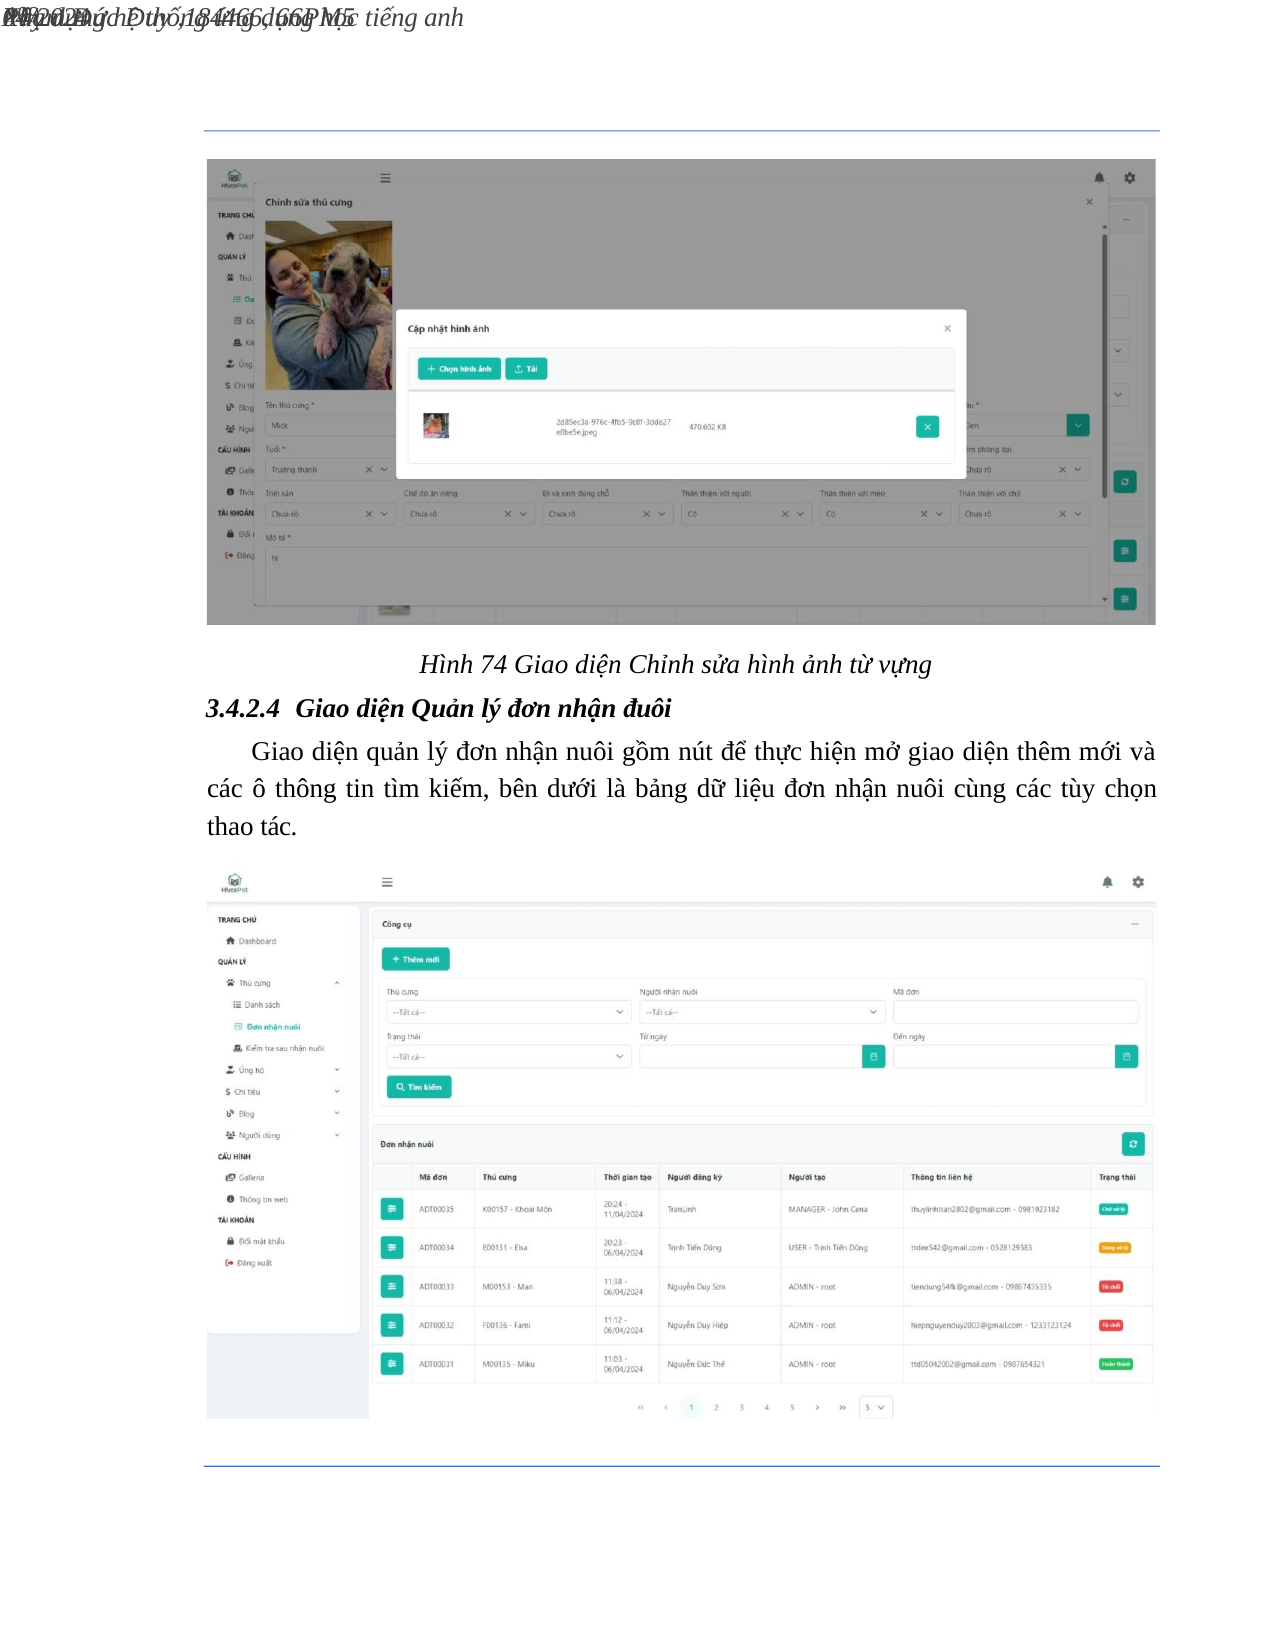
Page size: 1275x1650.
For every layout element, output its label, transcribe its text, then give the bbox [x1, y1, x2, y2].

text Hình 74 Giao diện Chỉnh sửa hình ảnh từ vựng [419, 648, 1189, 679]
picture [206, 159, 1156, 625]
picture [206, 863, 1157, 1419]
text Giao diện quản lý đơn nhận nuôi gồm nút để thực hiện mở giao diện thêm mới và các ô thông tin tìm kiếm, bên dưới là bảng dữ liệu đơn nhận nuôi cùng các tùy chọn thao tác. [207, 735, 1157, 841]
subtitle Giao diện Quản lý đơn nhận đuôi [206, 692, 1189, 723]
